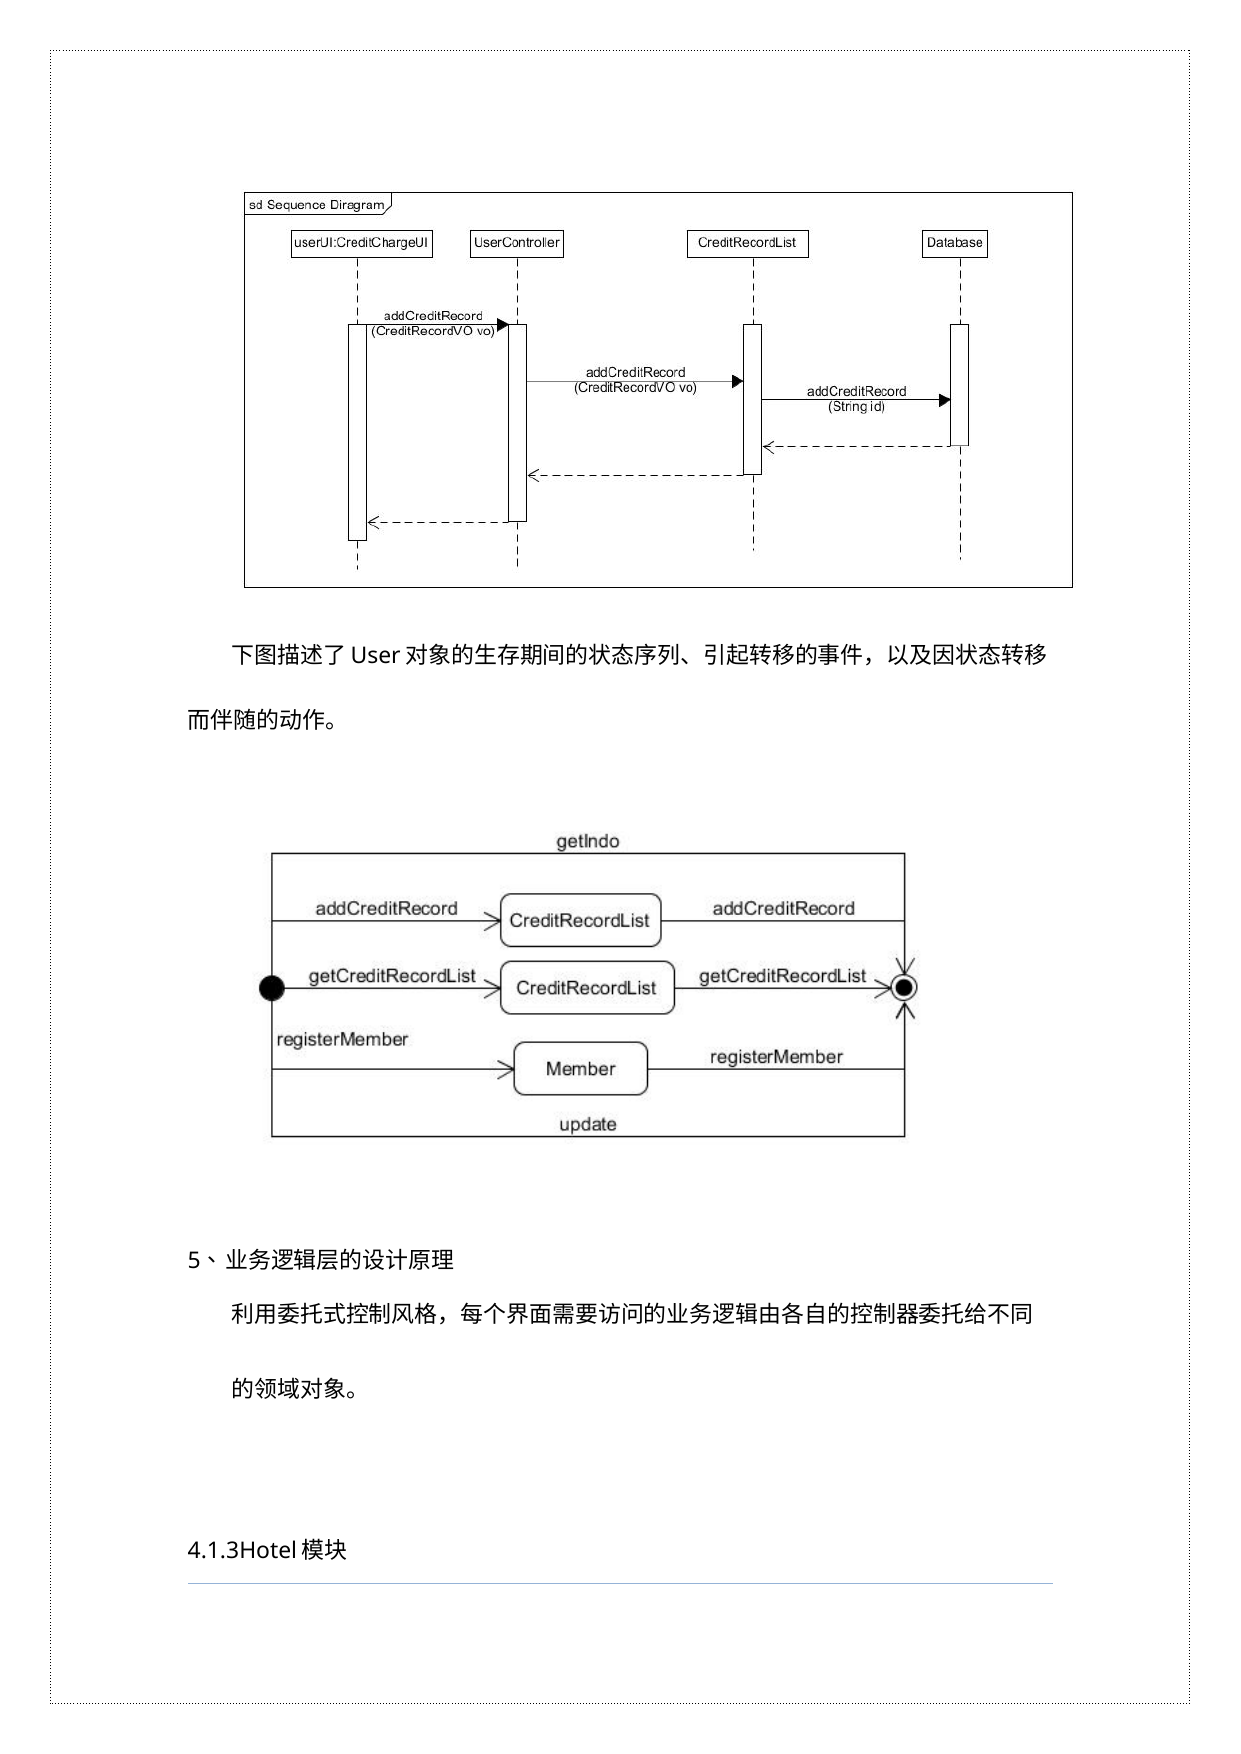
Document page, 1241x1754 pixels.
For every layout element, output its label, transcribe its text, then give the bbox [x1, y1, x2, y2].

text 下图描述了User对象的生存期间的状态序列、引起转移的事件，以及因状态转移而伴随的动作。 [187, 621, 1053, 751]
list 业务逻辑层的设计原理 [187, 1243, 1053, 1276]
subtitle 4.1.3Hotel模块 [187, 1516, 1053, 1584]
text 利用委托式控制风格，每个界面需要访问的业务逻辑由各自的控制器委托给不同的领域对象。 [231, 1281, 1053, 1420]
picture [231, 799, 958, 1190]
picture [225, 173, 1091, 606]
